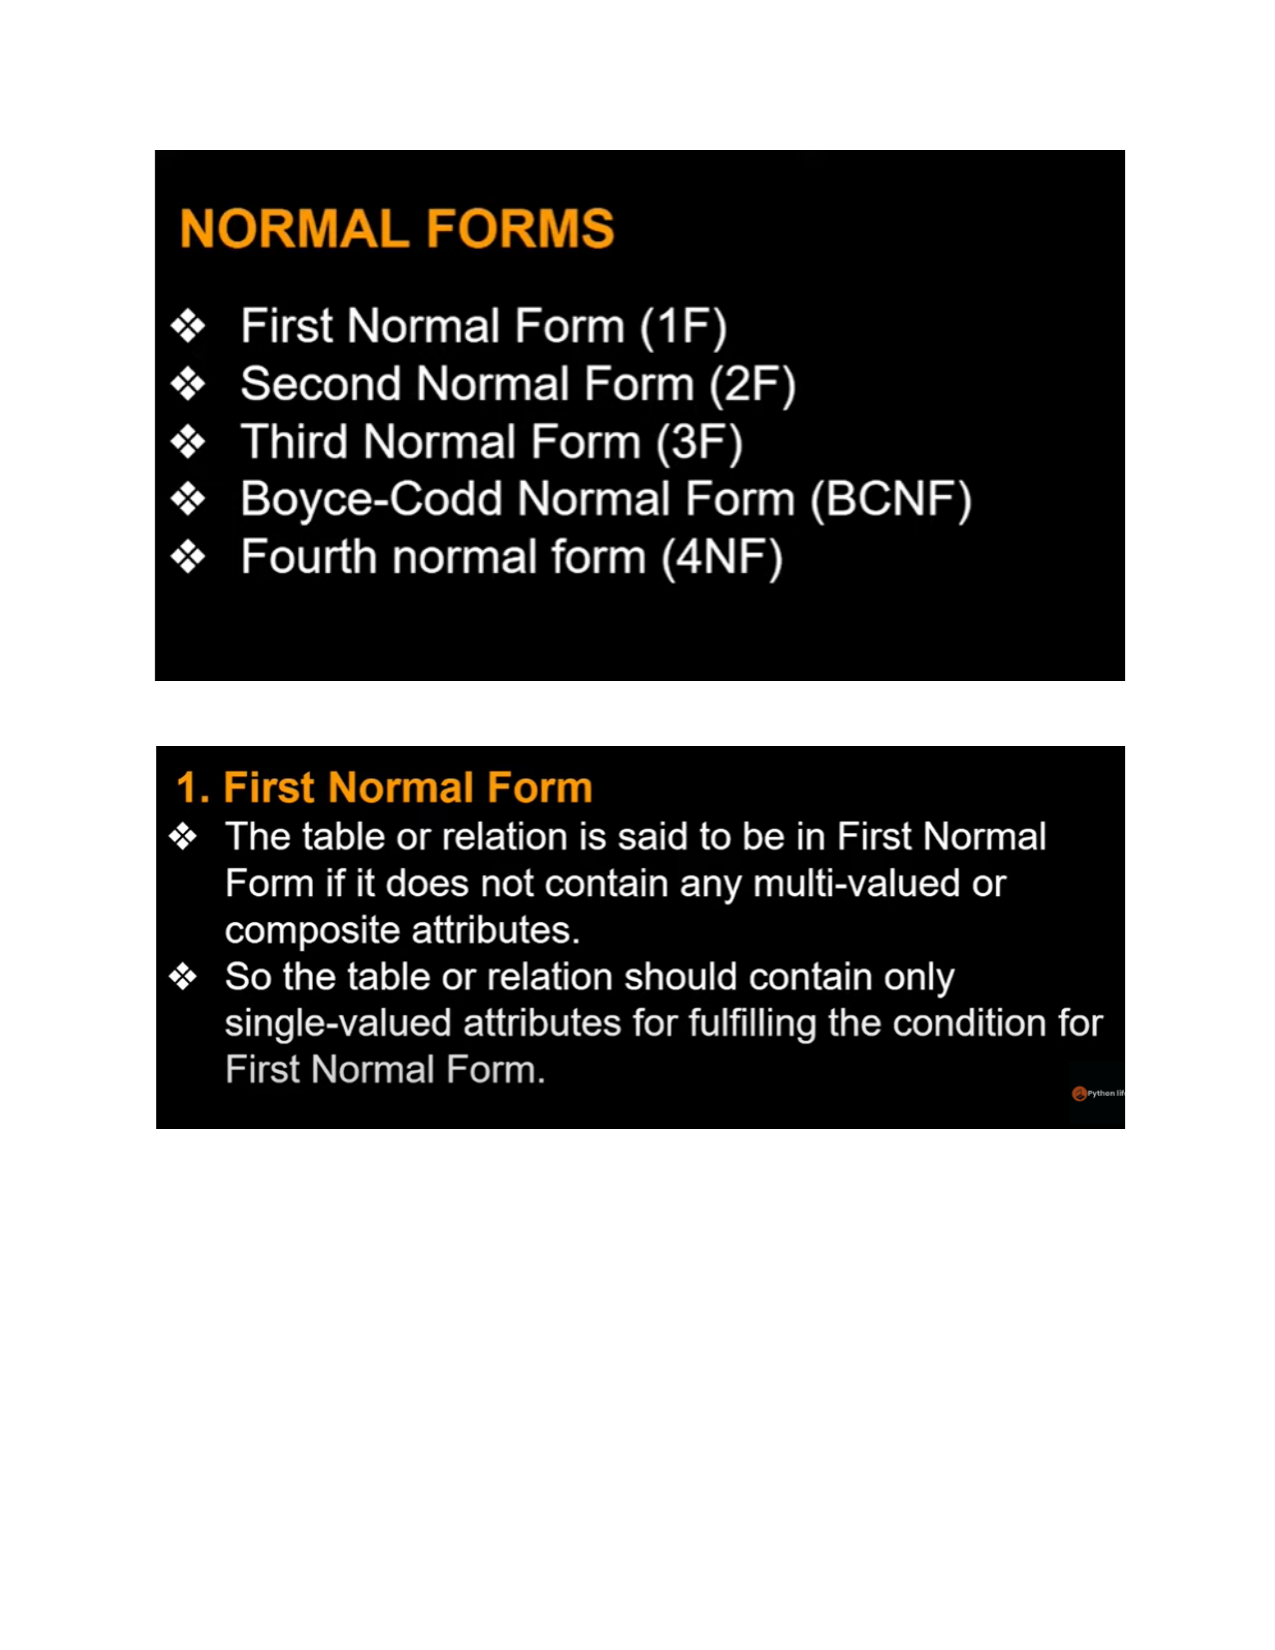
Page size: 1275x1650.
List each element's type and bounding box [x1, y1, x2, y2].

picture [150, 746, 1125, 1129]
picture [150, 150, 1125, 681]
